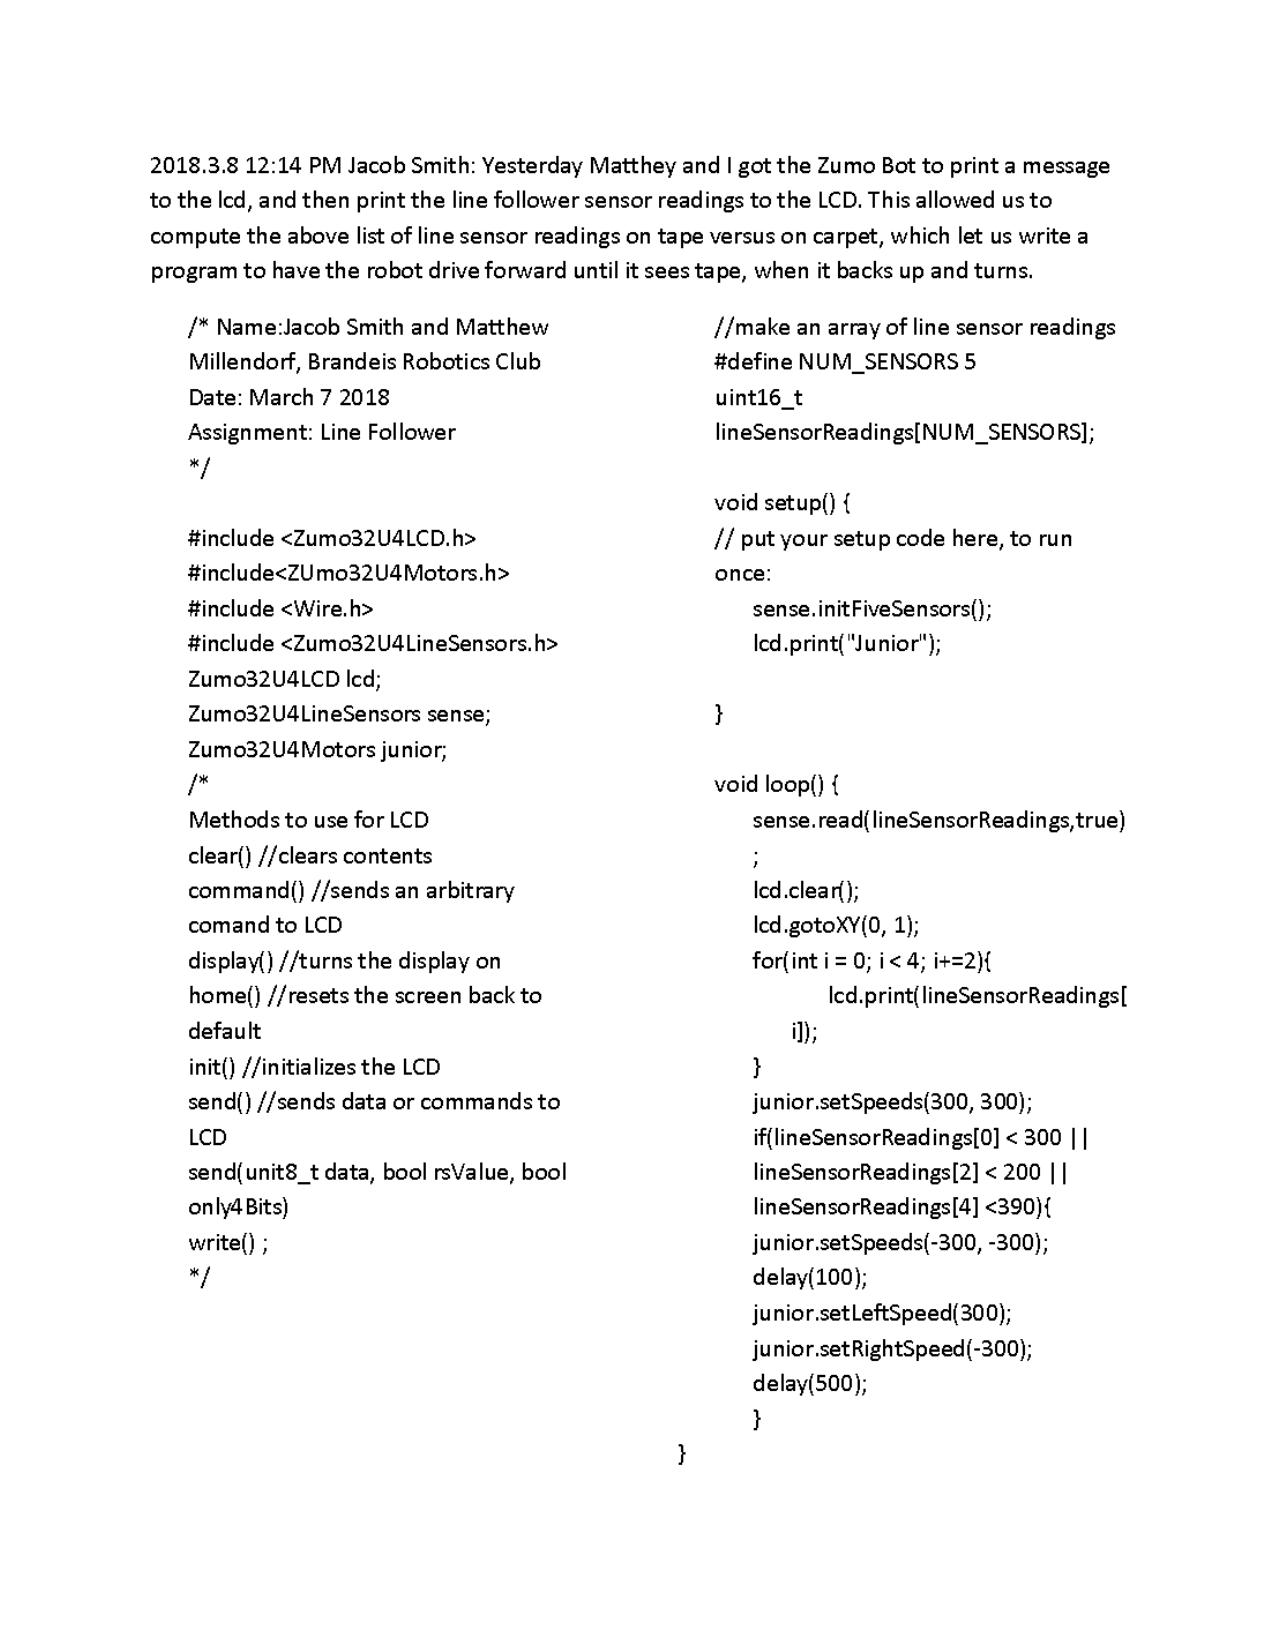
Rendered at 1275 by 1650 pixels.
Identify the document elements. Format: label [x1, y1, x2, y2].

picture [150, 150, 1129, 1501]
